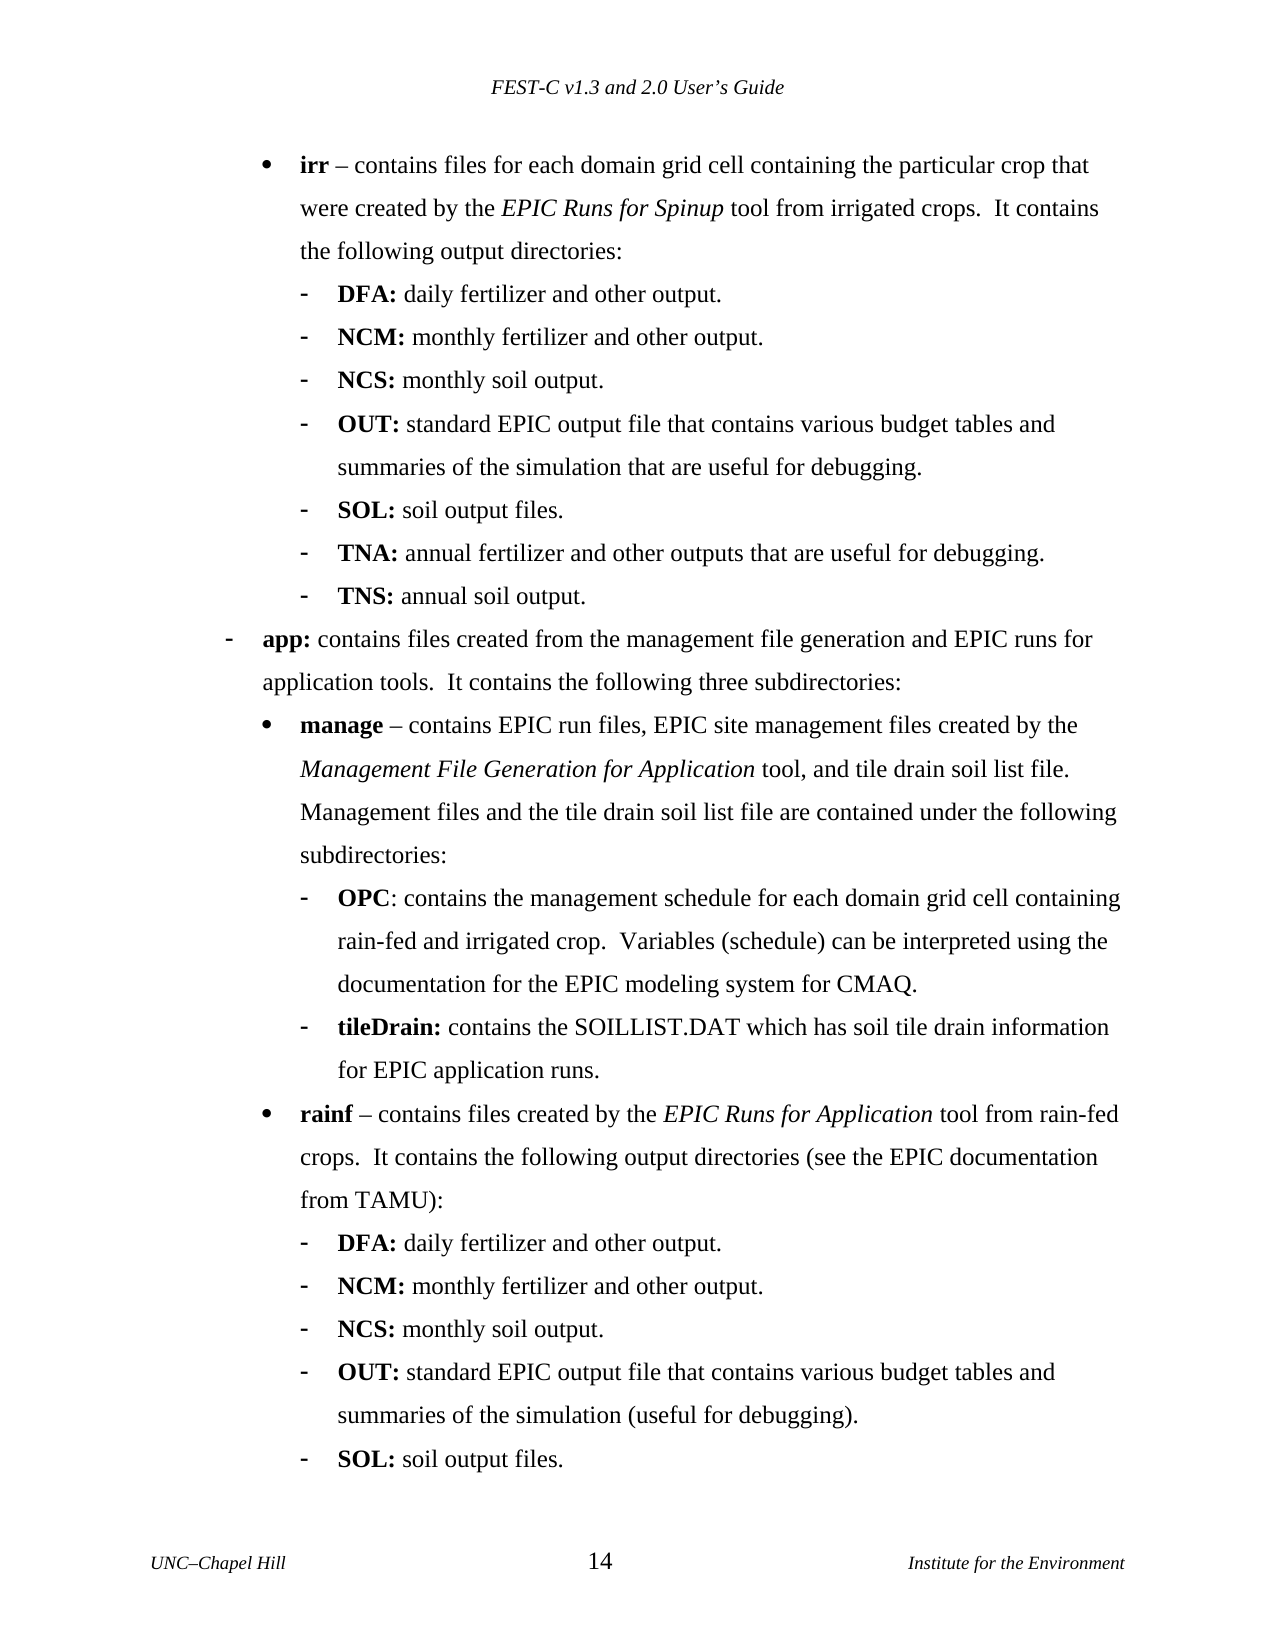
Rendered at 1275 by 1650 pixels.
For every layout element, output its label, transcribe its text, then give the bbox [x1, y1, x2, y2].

list SOL: soil output files. [300, 495, 1125, 524]
list NCS: monthly soil output. [300, 1314, 1125, 1343]
list SOL: soil output files. [300, 1444, 1125, 1472]
list NCS: monthly soil output. [300, 366, 1125, 394]
list DFA: daily fertilizer and other output. [300, 1228, 1125, 1257]
list NCM: monthly fertilizer and other output. [300, 322, 1125, 351]
list OPC: contains the management schedule for each domain grid cell containing rain-fed and irrigated crop. Variables (schedule) can be interpreted using the documentation for the EPIC modeling system for CMAQ. [300, 883, 1125, 998]
list DFA: daily fertilizer and other output. [300, 279, 1125, 308]
list manage – contains EPIC run files, EPIC site management files created by the Management File Generation for Application tool, and tile drain soil list file. Management files and the tile drain soil list file are contained under the following subdirectories: [262, 711, 1125, 869]
list NCM: monthly fertilizer and other output. [300, 1271, 1125, 1300]
list app: contains files created from the management file generation and EPIC runs for application tools. It contains the following three subdirectories: [225, 624, 1125, 696]
list tileDrain: contains the SOILLIST.DAT which has soil tile drain information for EPIC application runs. [300, 1012, 1125, 1084]
list TNA: annual fertilizer and other outputs that are useful for debugging. [300, 538, 1125, 567]
list OUT: standard EPIC output file that contains various budget tables and summaries of the simulation (useful for debugging). [300, 1357, 1125, 1429]
list rainf – contains files created by the EPIC Runs for Application tool from rain-fed crops. It contains the following output directories (see the EPIC documentation from TAMU): [262, 1099, 1125, 1214]
list OUT: standard EPIC output file that contains various budget tables and summaries of the simulation that are useful for debugging. [300, 409, 1125, 481]
list TNS: annual soil output. [300, 581, 1125, 610]
list irr – contains files for each domain grid cell containing the particular crop that were created by the EPIC Runs for Spinup tool from irrigated crops. It contains the following output directories: [262, 150, 1125, 265]
